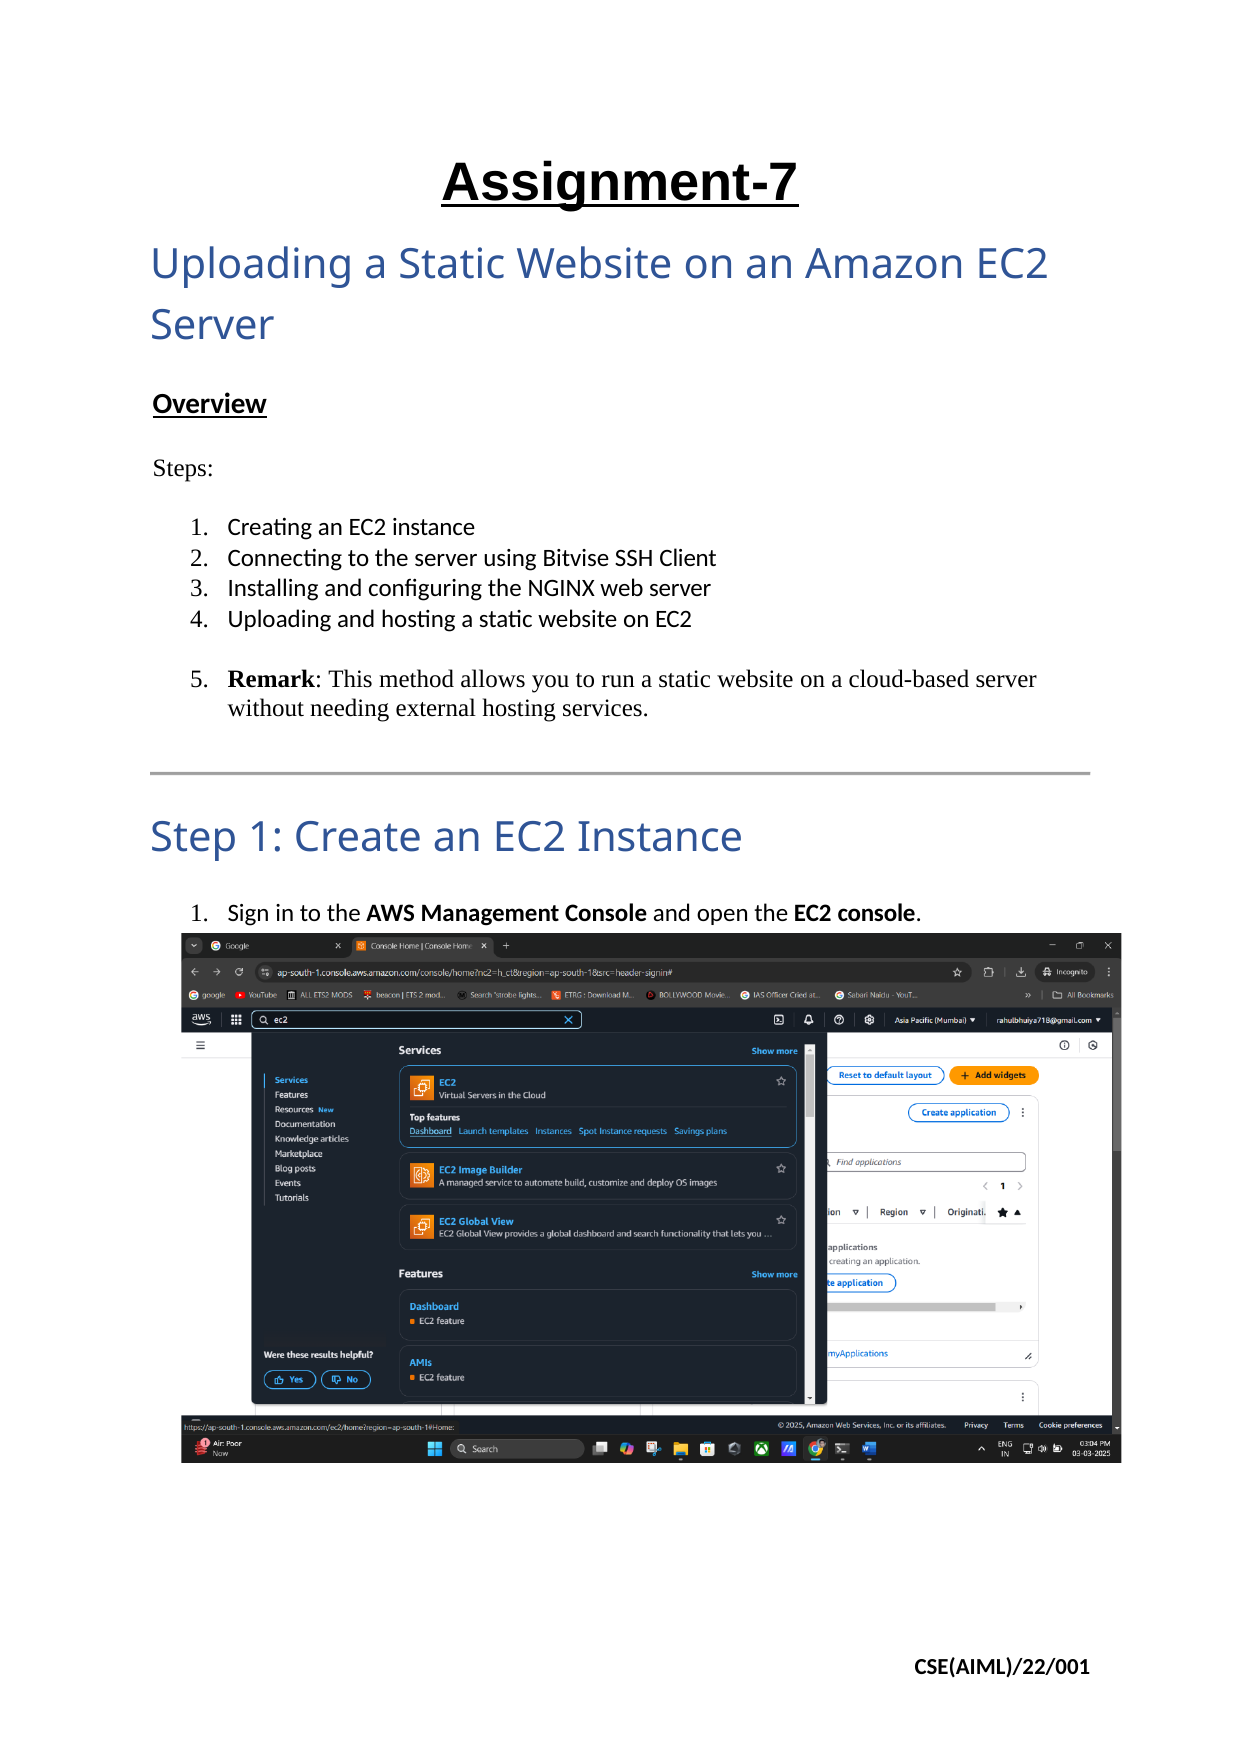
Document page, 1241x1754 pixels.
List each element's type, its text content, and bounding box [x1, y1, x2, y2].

list Uploading and hosting a static website on EC2 [190, 603, 1090, 633]
picture [181, 933, 1122, 1463]
subtitle Step 1: Create an EC2 Instance [150, 807, 1090, 864]
list Installing and configuring the NGINX web server [190, 572, 1090, 603]
list Sign in to the AWS Management Console and open the EC2 console. [190, 897, 1090, 928]
list Creating an EC2 instance [190, 511, 1090, 542]
list Connecting to the server using Bitvise SSH Client [190, 542, 1090, 572]
text Assignment-7 [150, 150, 1090, 212]
subtitle Uploading a Static Website on an Amazon EC2 Server [150, 234, 1090, 352]
text Steps: [152, 453, 1090, 482]
list Remark: This method allows you to run a static website on a cloud-based server without needing external hosting services. [190, 664, 1090, 722]
text Overview [152, 386, 1090, 421]
